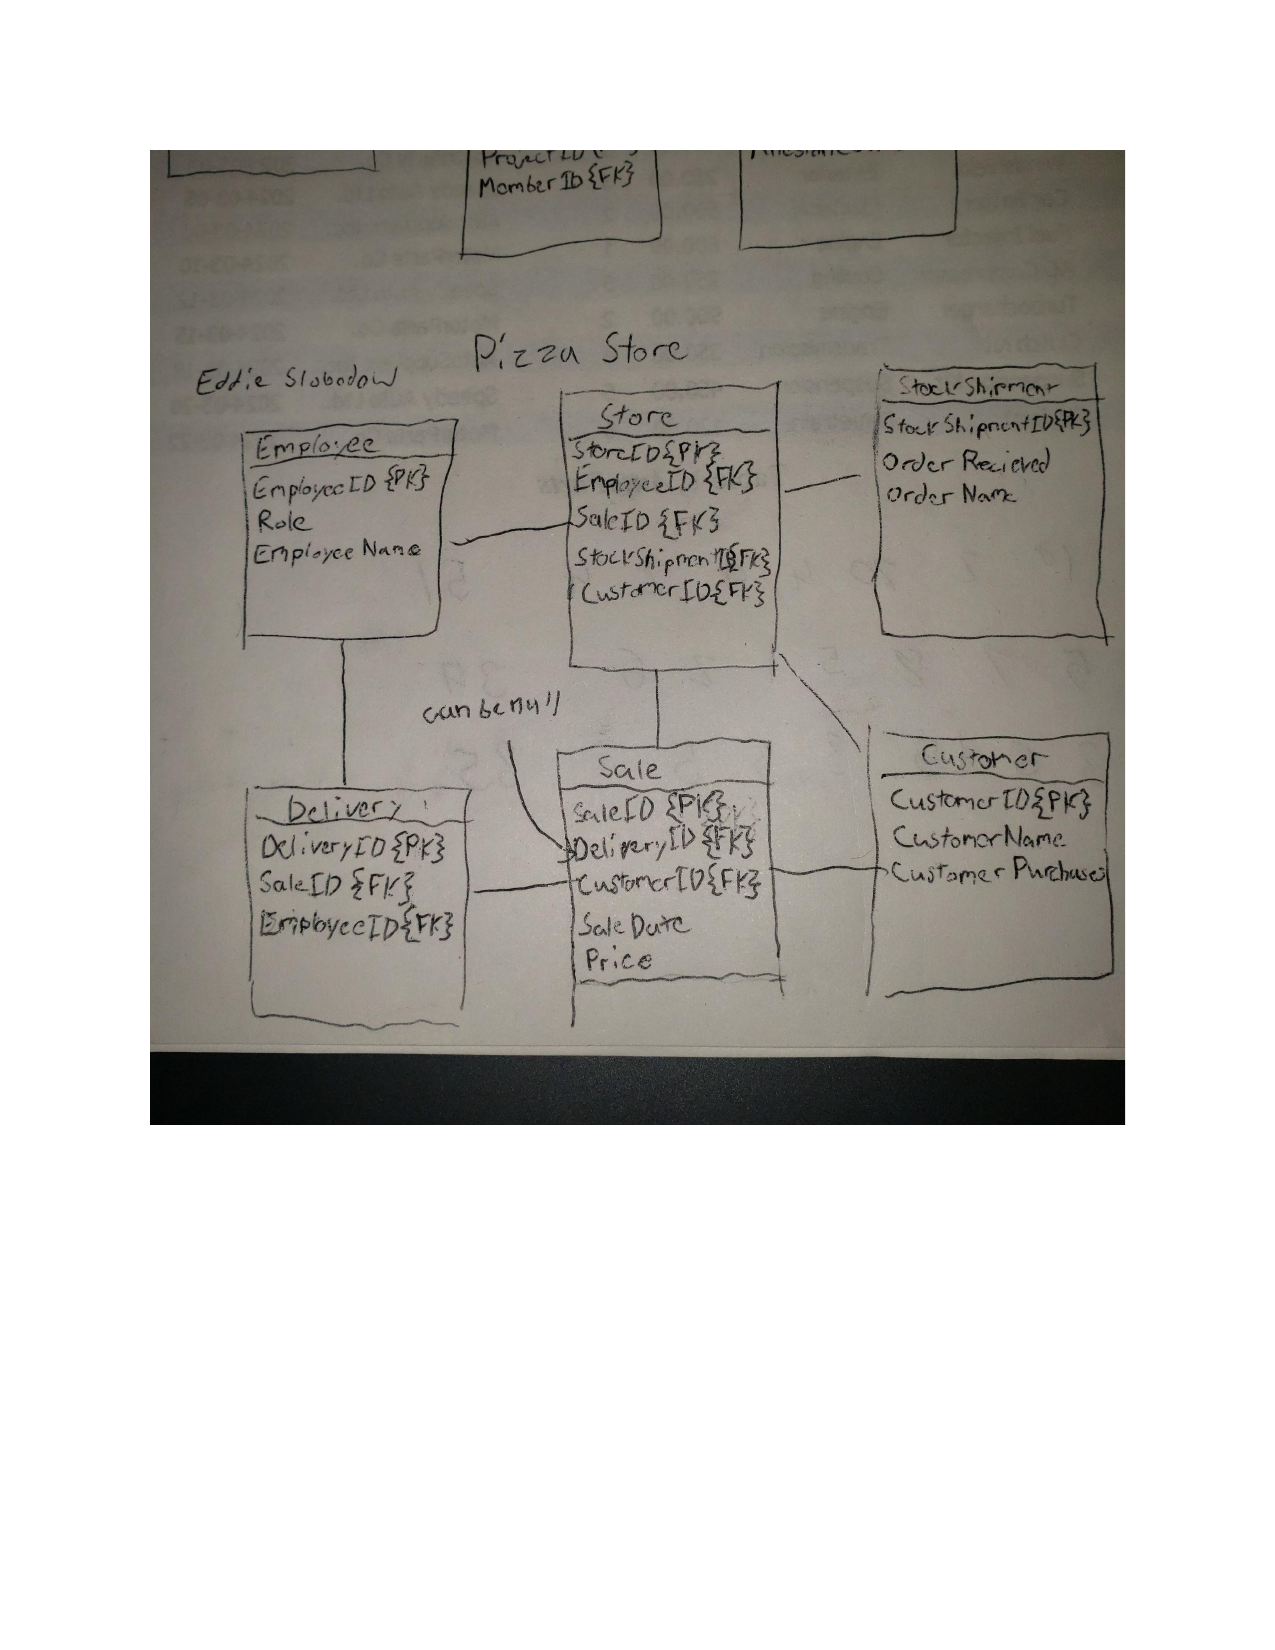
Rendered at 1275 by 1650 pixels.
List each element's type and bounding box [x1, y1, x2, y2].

picture [150, 150, 1125, 1125]
